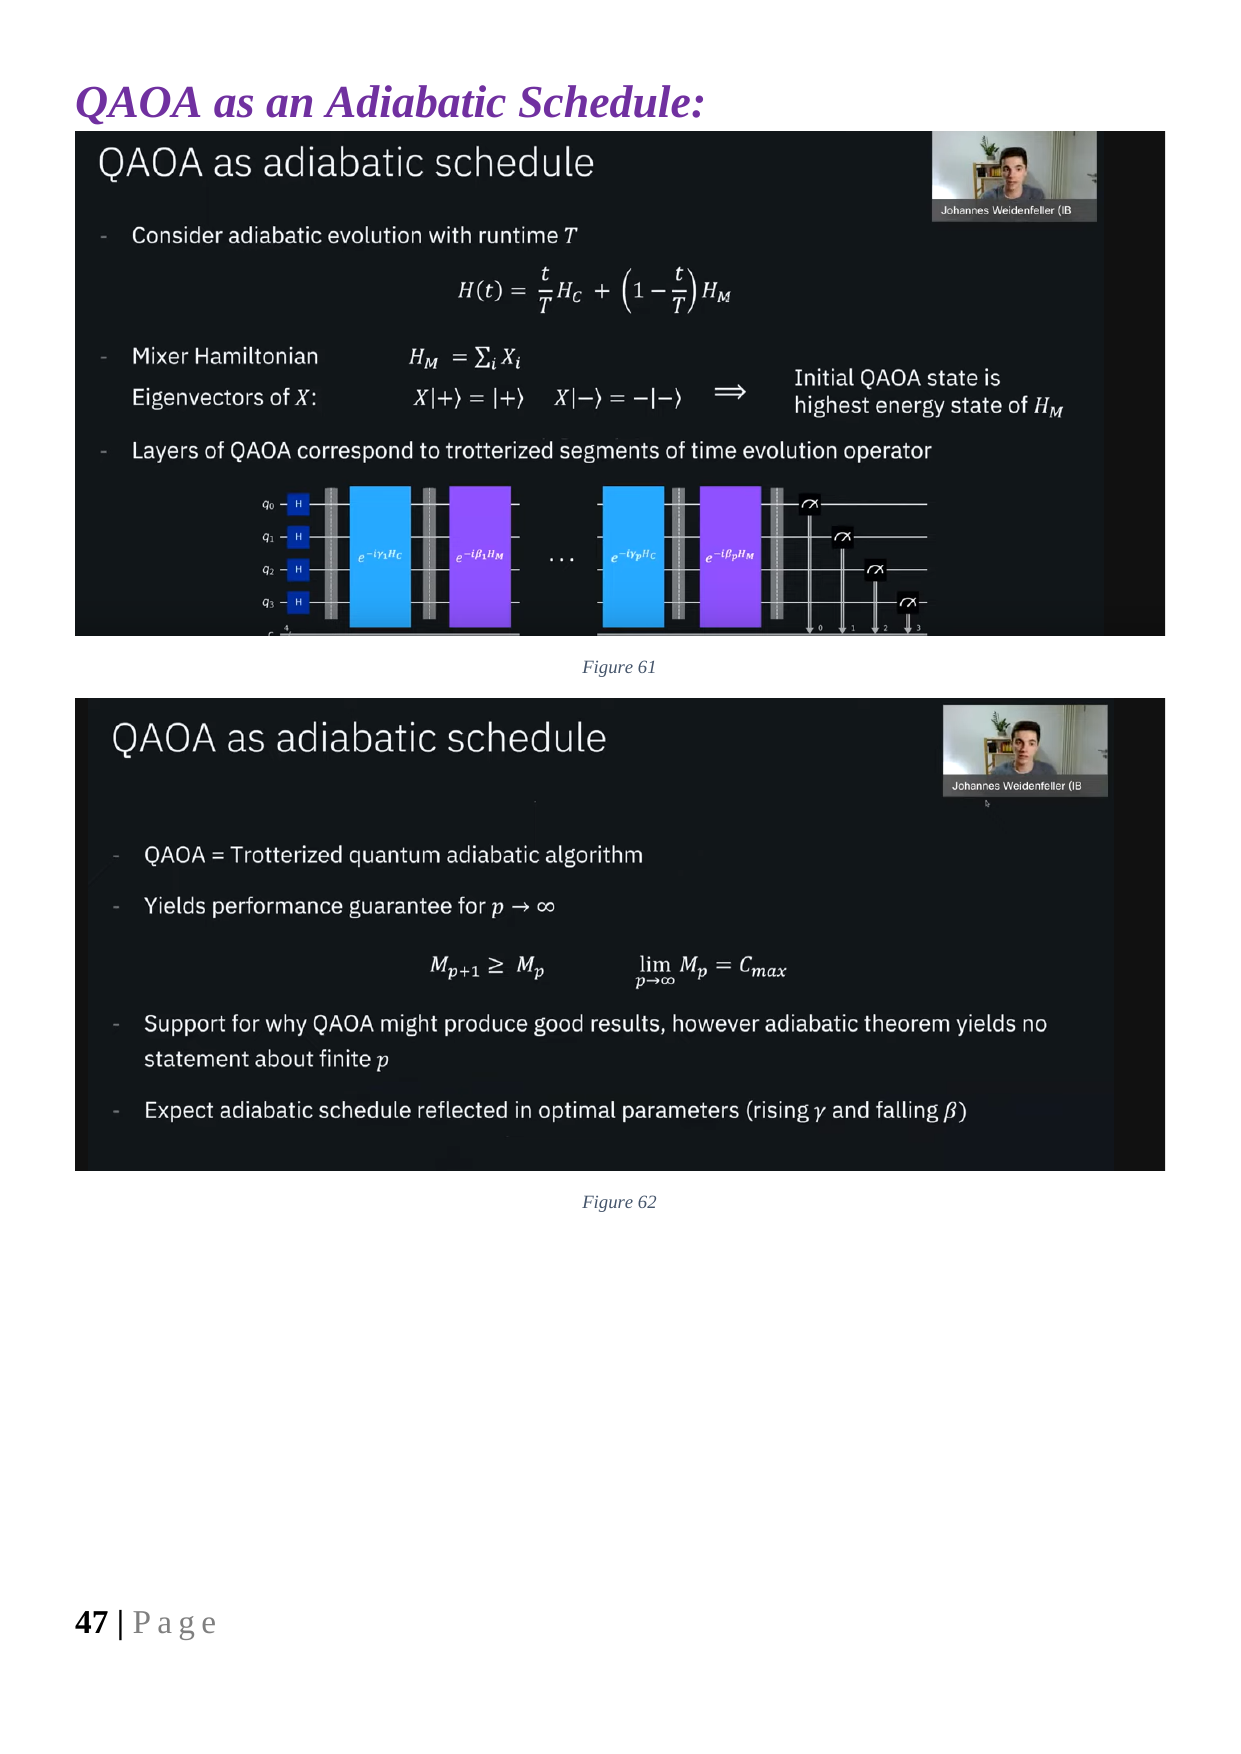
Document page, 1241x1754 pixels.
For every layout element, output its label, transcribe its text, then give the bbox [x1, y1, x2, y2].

text Figure 62 [75, 1191, 1165, 1212]
picture [75, 698, 1166, 1171]
text Figure 61 [75, 656, 1165, 677]
subtitle QAOA as an Adiabatic Schedule: [75, 75, 1165, 128]
picture [75, 131, 1166, 636]
